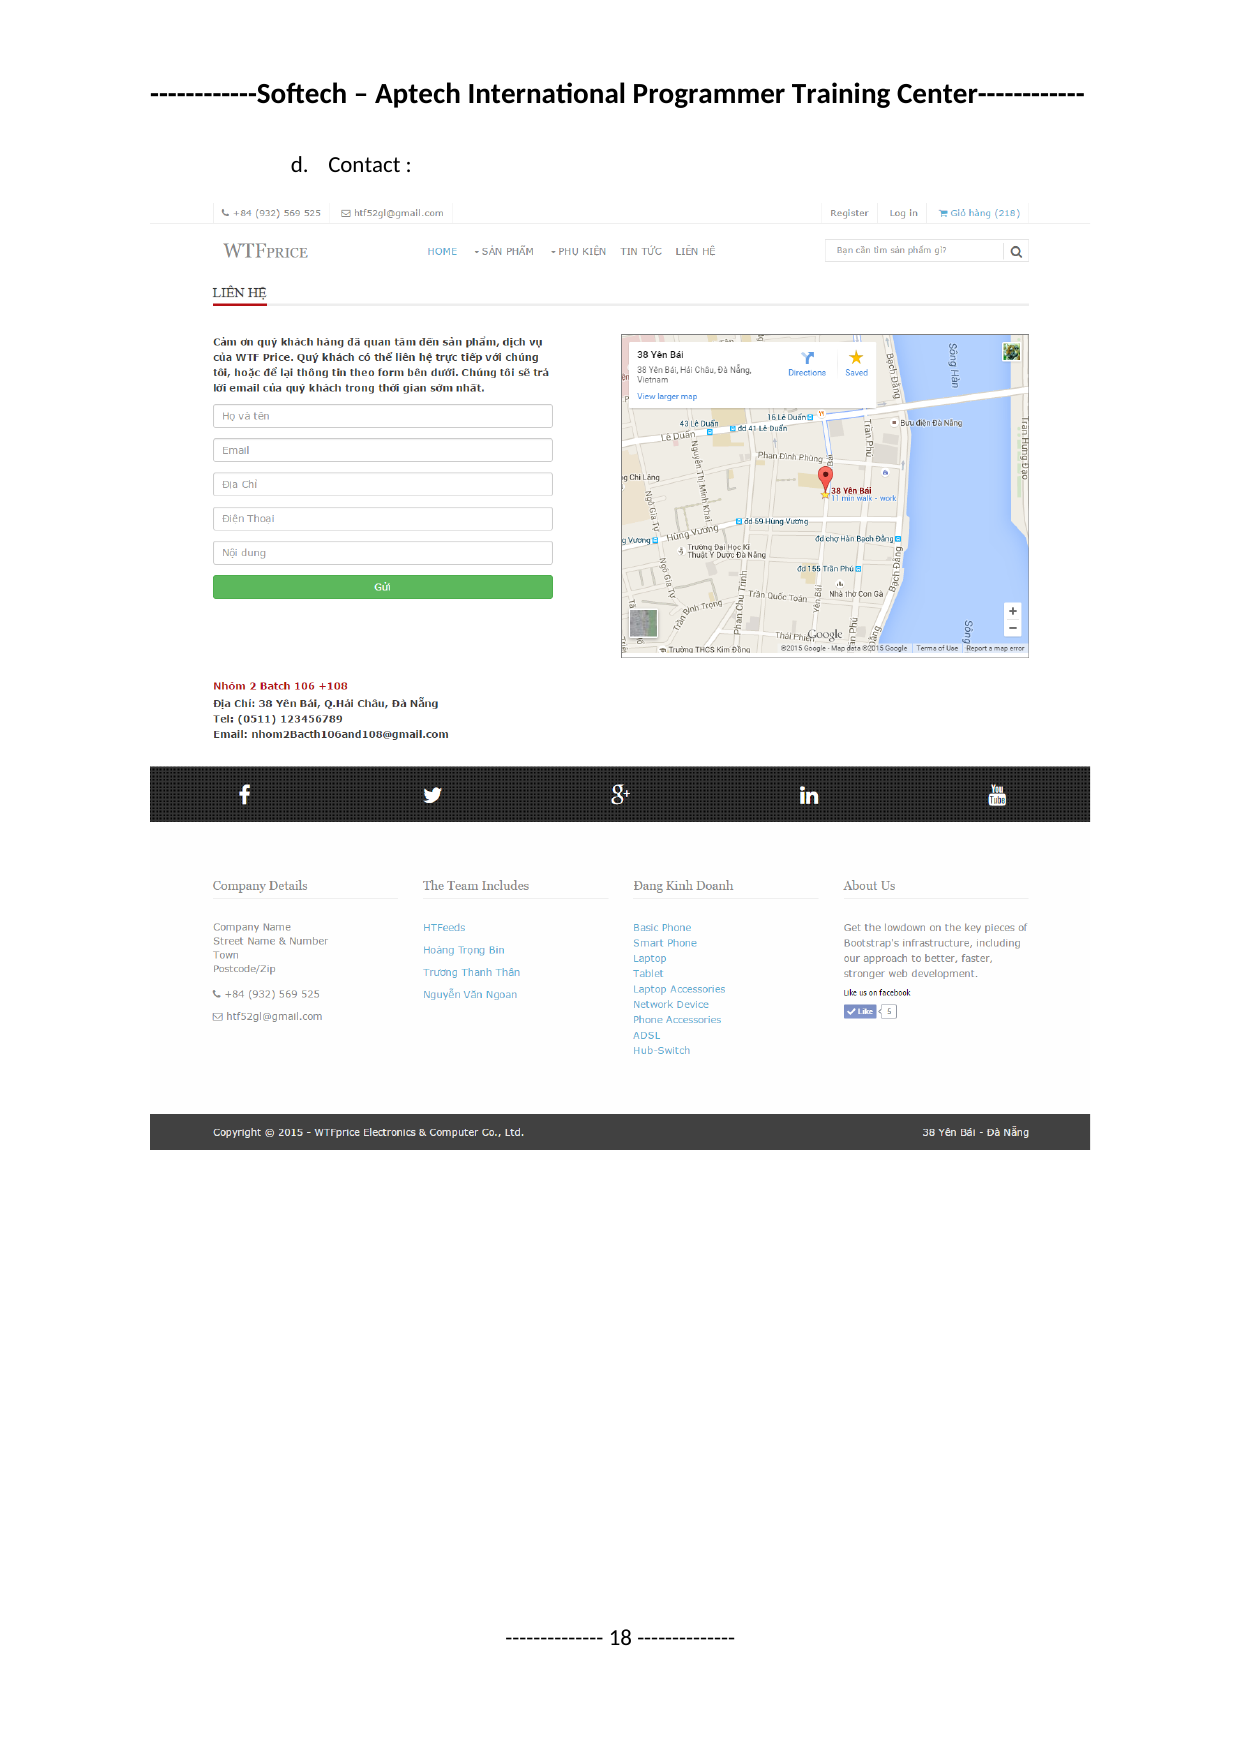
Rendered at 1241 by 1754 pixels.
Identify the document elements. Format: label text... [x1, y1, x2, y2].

picture [150, 203, 1091, 1150]
list Contact : [291, 150, 1090, 178]
